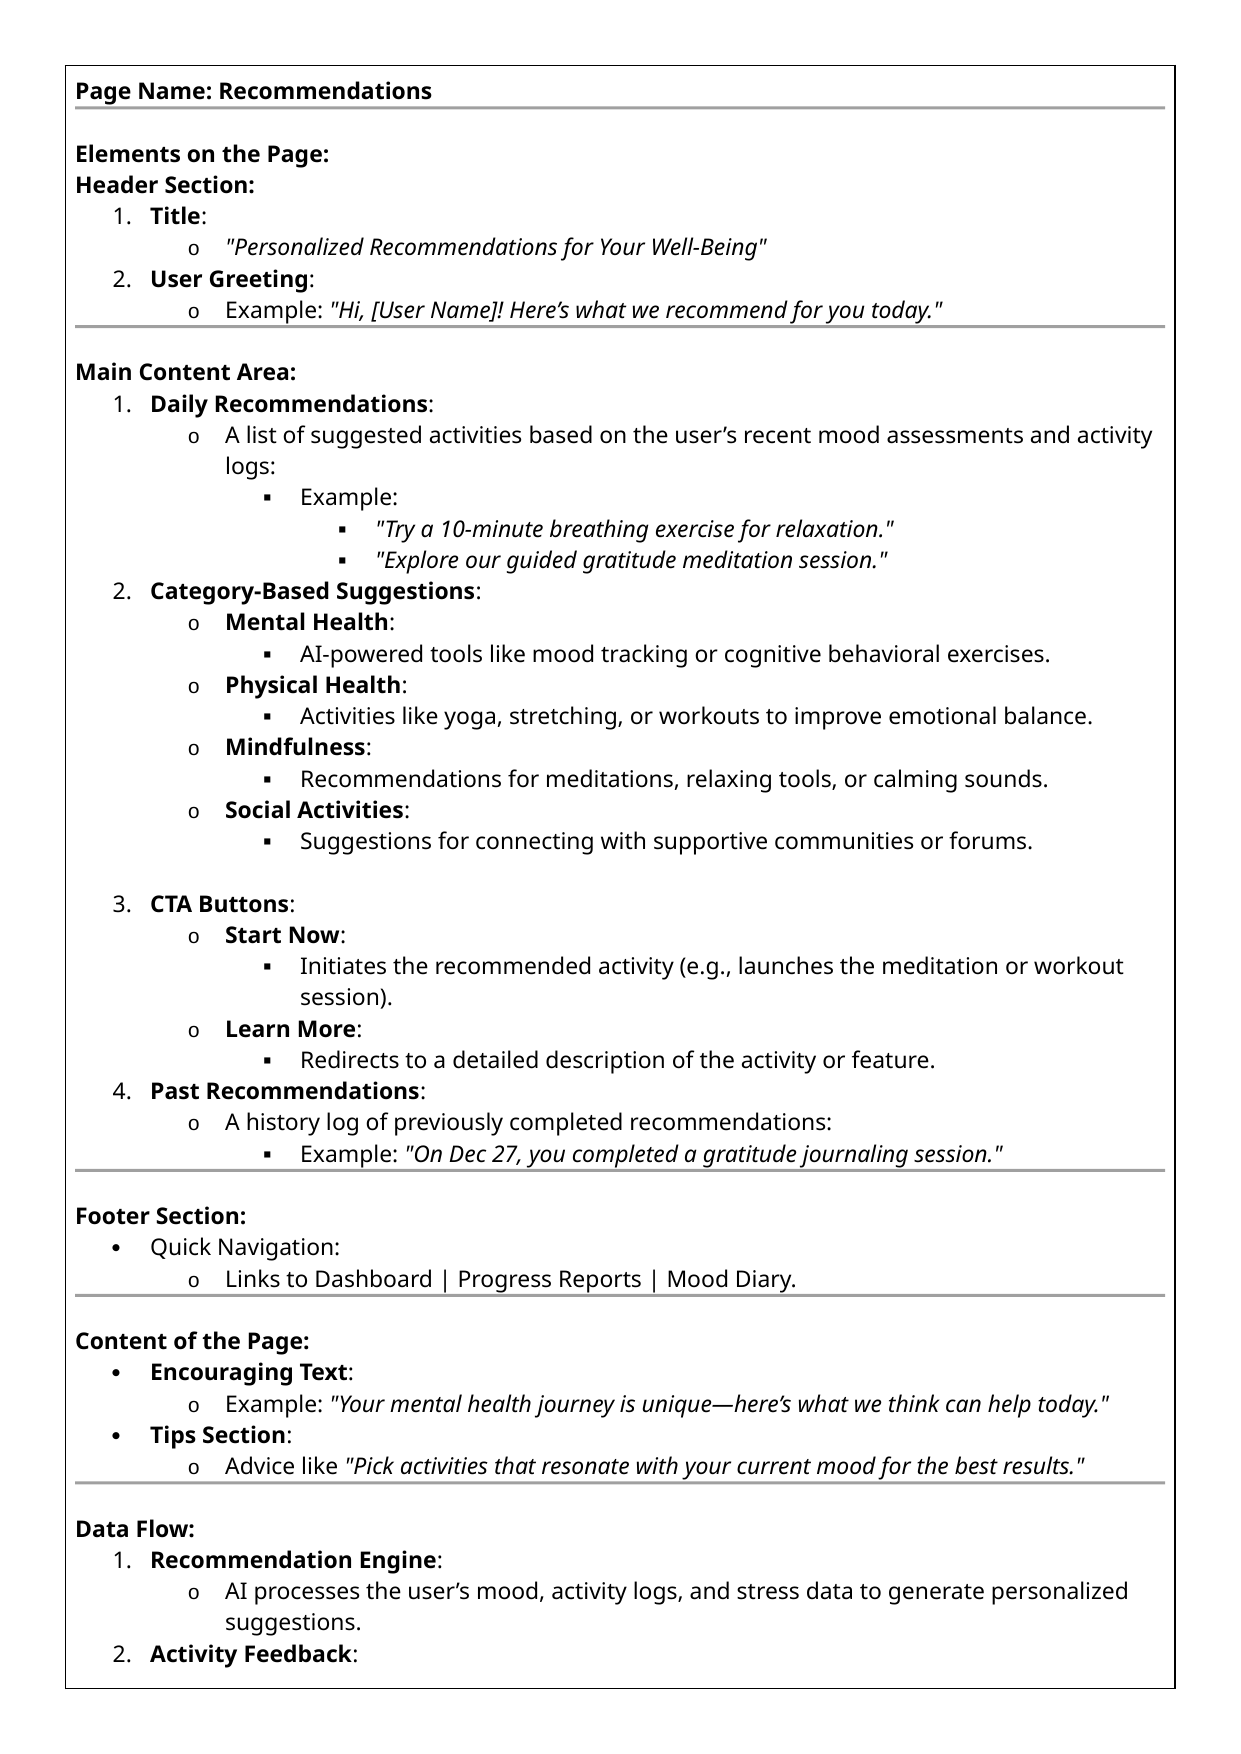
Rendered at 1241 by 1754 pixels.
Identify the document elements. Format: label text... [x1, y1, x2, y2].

list "Explore our guided gratitude meditation session." [337, 544, 1165, 575]
list "Try a 10-minute breathing exercise for relaxation." [337, 512, 1165, 544]
list Links to Dashboard | Progress Reports | Mood Diary. [187, 1262, 1165, 1293]
list Social Activities: [187, 794, 1165, 825]
list Tips Section: [112, 1419, 1165, 1450]
list Advice like "Pick activities that resonate with your current mood for the best results." [187, 1450, 1165, 1481]
list Category-Based Suggestions: [112, 575, 1165, 606]
text Elements on the Page: [75, 137, 1165, 169]
text Data Flow: [75, 1512, 1165, 1544]
list Physical Health: [187, 669, 1165, 700]
list Title: [112, 200, 1165, 231]
text Page Name: Recommendations [75, 75, 1165, 106]
list Past Recommendations: [112, 1075, 1165, 1106]
list Suggestions for connecting with supportive communities or forums. [262, 825, 1165, 856]
text Main Content Area: [75, 356, 1165, 387]
list Quick Navigation: [112, 1231, 1165, 1262]
list CTA Buttons: [112, 887, 1165, 919]
list Initiates the recommended activity (e.g., launches the meditation or workout session). [262, 950, 1165, 1012]
list Daily Recommendations: [112, 387, 1165, 419]
list A history log of previously completed recommendations: [187, 1106, 1165, 1137]
list Example: "On Dec 27, you completed a gratitude journaling session." [262, 1137, 1165, 1168]
list User Greeting: [112, 262, 1165, 294]
text Content of the Page: [75, 1325, 1165, 1356]
text Header Section: [75, 169, 1165, 200]
list Example: [262, 481, 1165, 512]
list Redirects to a detailed description of the activity or feature. [262, 1044, 1165, 1075]
list AI-powered tools like mood tracking or cognitive behavioral exercises. [262, 637, 1165, 669]
text Footer Section: [75, 1200, 1165, 1231]
list Activity Feedback: [112, 1637, 1165, 1669]
list Example: "Your mental health journey is unique—here’s what we think can help today." [187, 1387, 1165, 1419]
list Encouraging Text: [112, 1356, 1165, 1387]
list Example: "Hi, [User Name]! Here’s what we recommend for you today." [187, 294, 1165, 325]
list Start Now: [187, 919, 1165, 950]
list "Personalized Recommendations for Your Well-Being" [187, 231, 1165, 262]
list Learn More: [187, 1012, 1165, 1044]
list Mental Health: [187, 606, 1165, 637]
list Activities like yoga, stretching, or workouts to improve emotional balance. [262, 700, 1165, 731]
list Recommendations for meditations, relaxing tools, or calming sounds. [262, 762, 1165, 794]
list AI processes the user’s mood, activity logs, and stress data to generate personalized suggestions. [187, 1575, 1165, 1637]
list Mindfulness: [187, 731, 1165, 762]
list A list of suggested activities based on the user’s recent mood assessments and activity logs: [187, 419, 1165, 481]
list Recommendation Engine: [112, 1544, 1165, 1575]
